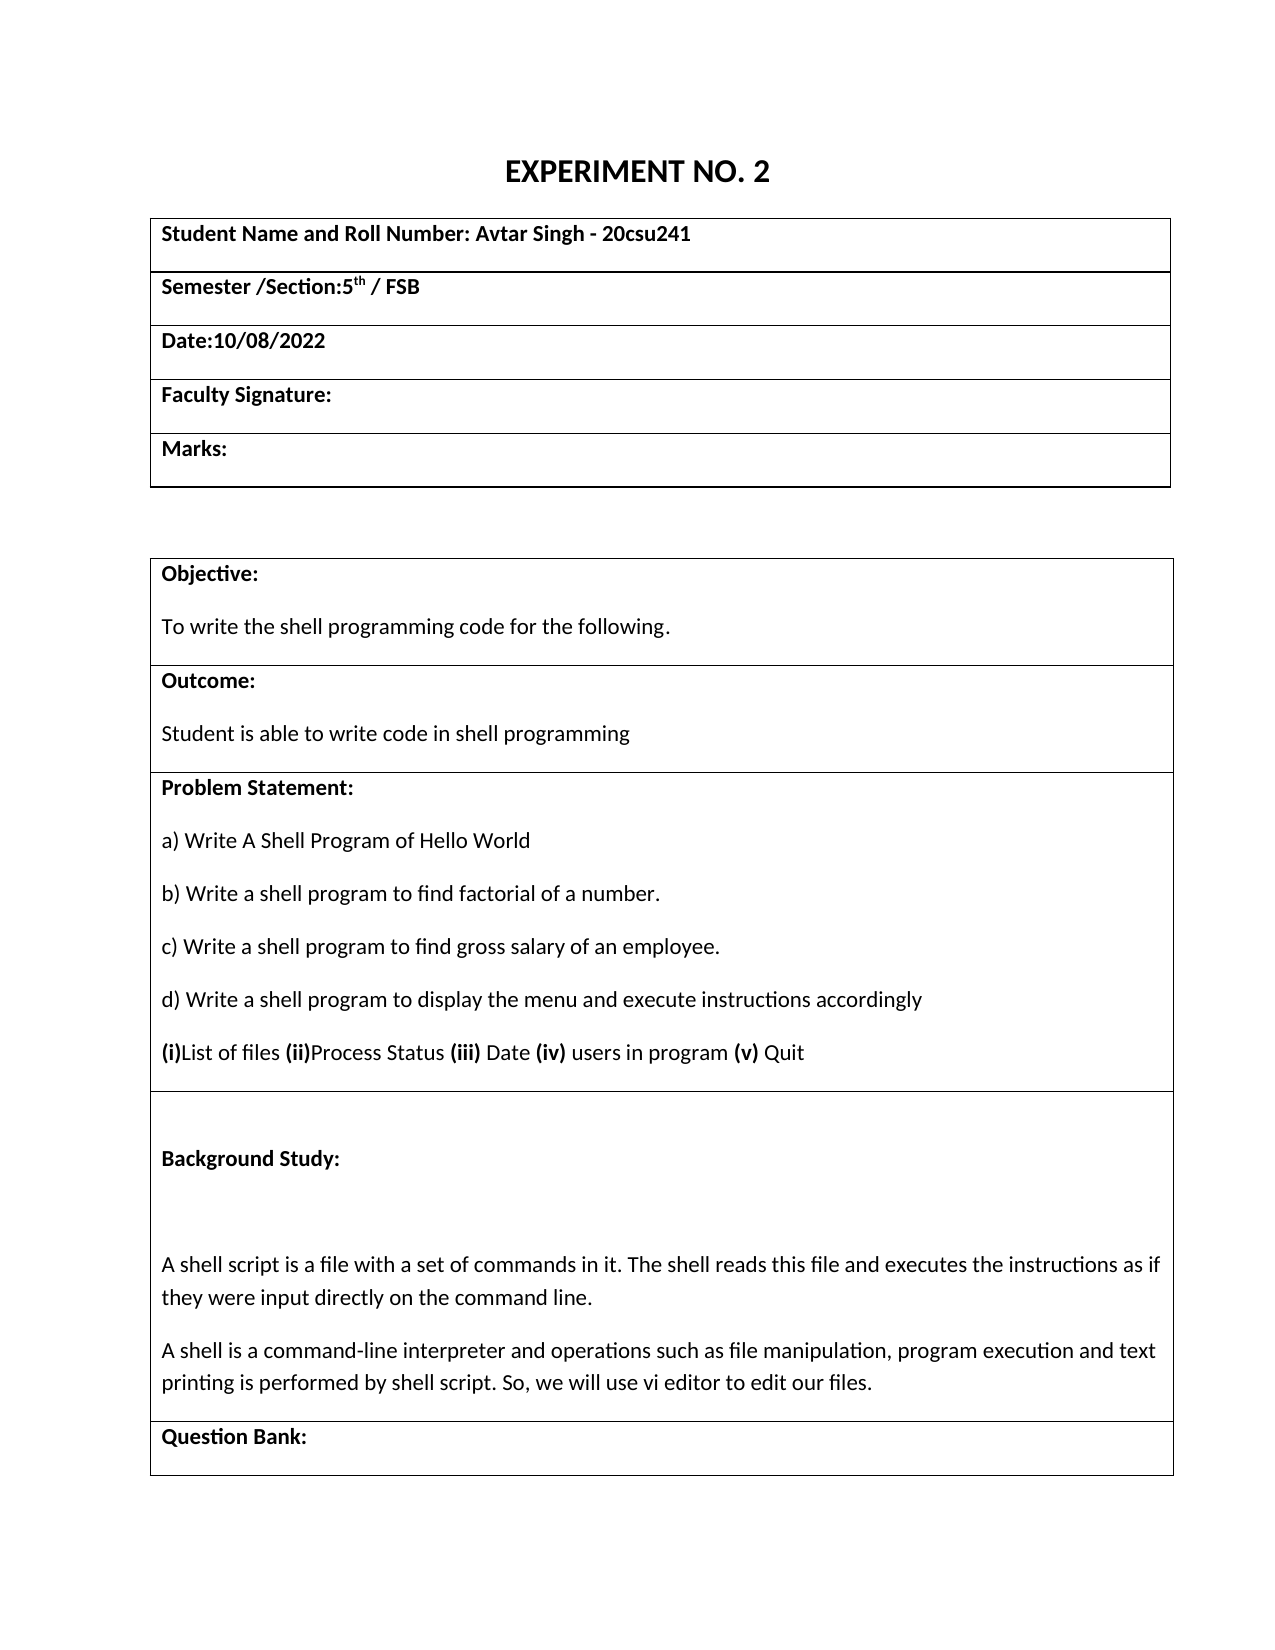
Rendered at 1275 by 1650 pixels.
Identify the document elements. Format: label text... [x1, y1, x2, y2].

table_cell Semester /Section:5th / FSB [151, 273, 1170, 325]
table_cell Marks: [151, 434, 1170, 486]
table_cell Faculty Signature: [151, 380, 1170, 433]
table_cell Background Study: A shell script is a file with a set of commands in it. The shell reads this file and executes the instructions as if they were input directly on the command line. A shell is a command-line interpreter and operations such as file manipulation, program execution and text printing is performed by shell script. So, we will use vi editor to edit our files. [151, 1092, 1173, 1421]
table_cell Problem Statement: a) Write A Shell Program of Hello World b) Write a shell program to find factorial of a number. c) Write a shell program to find gross salary of an employee. d) Write a shell program to display the menu and execute instructions accordingly (i)List of files (ii)Process Status (iii) Date (iv) users in program (v) Quit [151, 773, 1173, 1091]
table_cell Outcome: Student is able to write code in shell programming [151, 666, 1173, 772]
table_cell Date:10/08/2022 [151, 326, 1170, 379]
table_header Objective: To write the shell programming code for the following. [151, 559, 1173, 665]
table_header Student Name and Roll Number: Avtar Singh - 20csu241 [151, 219, 1170, 271]
text EXPERIMENT NO. 2 [150, 150, 1125, 191]
